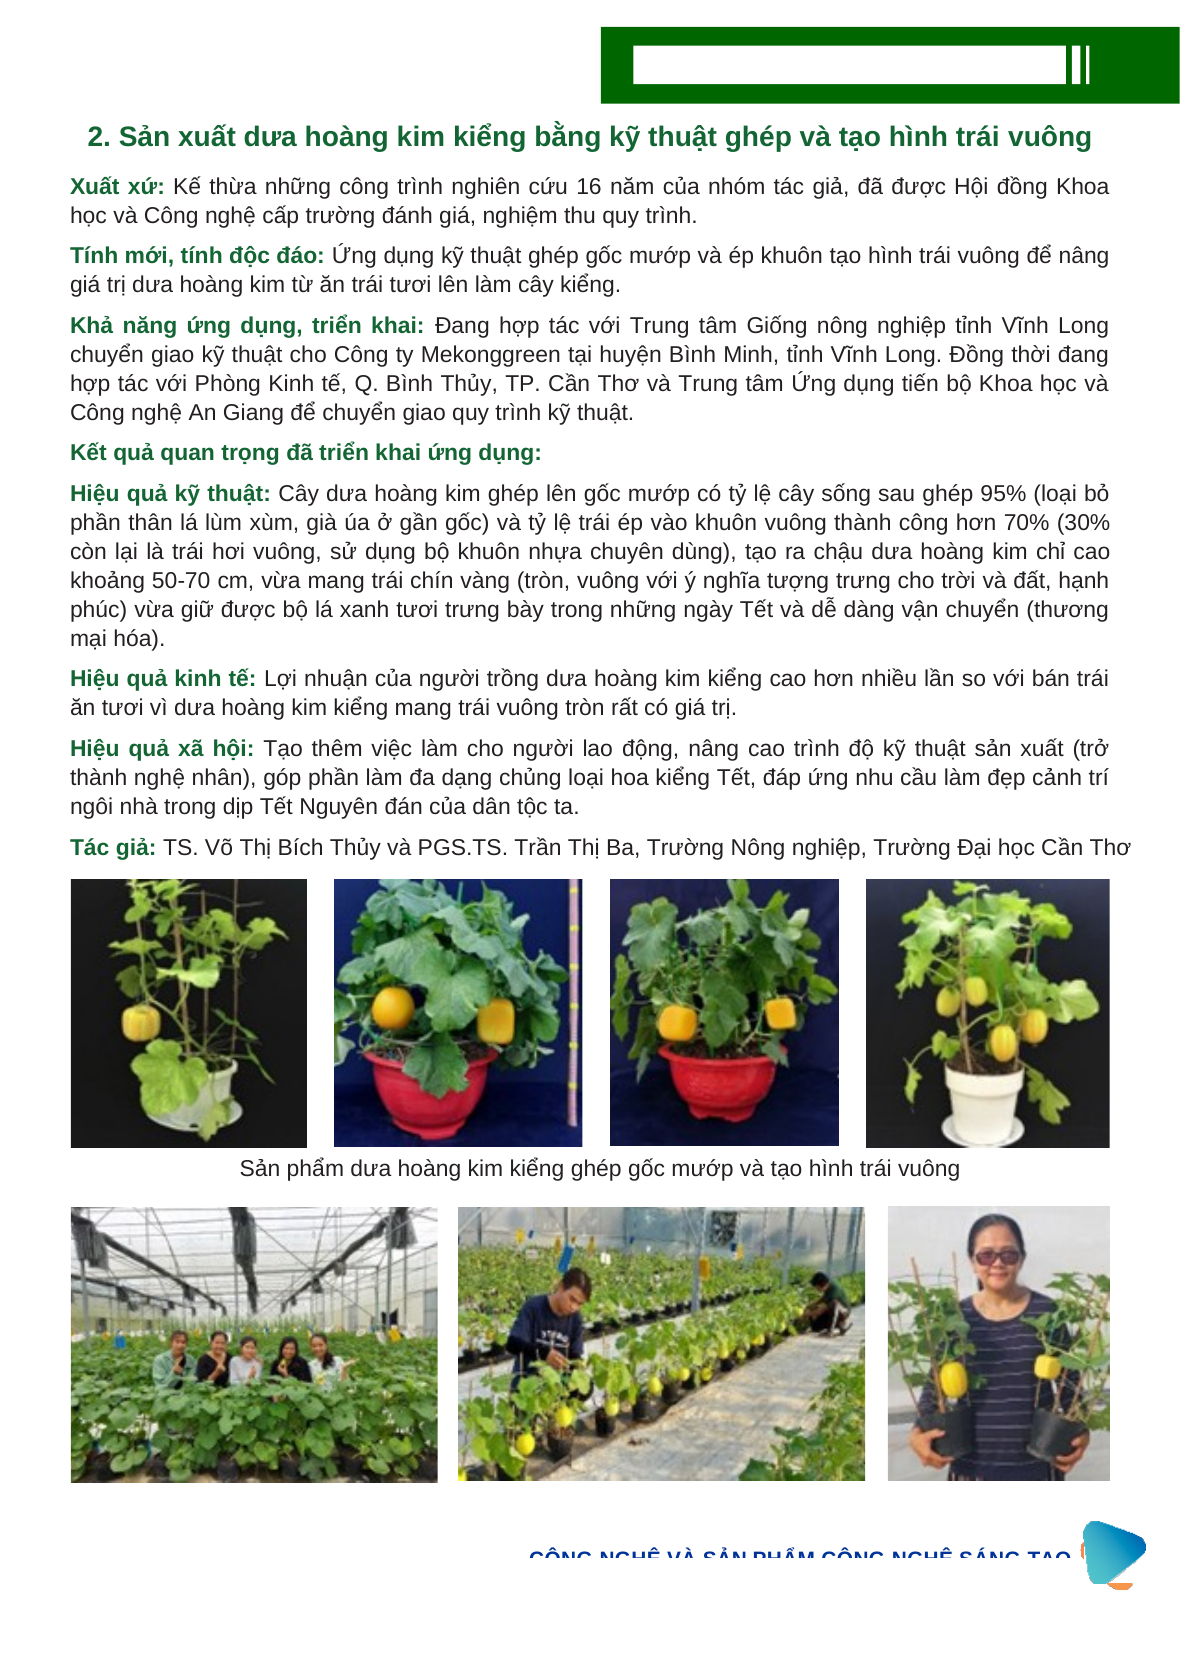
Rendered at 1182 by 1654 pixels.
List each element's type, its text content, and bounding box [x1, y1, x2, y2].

text Hiệu quả kỹ thuật: Cây dưa hoàng kim ghép lên gốc mướp có tỷ lệ cây sống sau ghép 95% (loại bỏ phần thân lá lùm xùm, già úa ở gần gốc) và tỷ lệ trái ép vào khuôn vuông thành công hơn 70% (30% còn lại là trái hơi vuông, sử dụng bộ khuôn nhựa chuyên dùng), tạo ra chậu dưa hoàng kim chỉ cao khoảng 50-70 cm, vừa mang trái chín vàng (tròn, vuông với ý nghĩa tượng trưng cho trời và đất, hạnh phúc) vừa giữ được bộ lá xanh tươi trưng bày trong những ngày Tết và dễ dàng vận chuyển (thương mại hóa). [70, 480, 1110, 651]
text Hiệu quả kinh tế: Lợi nhuận của người trồng dưa hoàng kim kiểng cao hơn nhiều lần so với bán trái ăn tươi vì dưa hoàng kim kiểng mang trái vuông tròn rất có giá trị. [70, 665, 1110, 721]
subtitle Sản xuất dưa hoàng kim kiểng bằng kỹ thuật ghép và tạo hình trái vuông [87, 120, 1175, 152]
text Tính mới, tính độc đáo: Ứng dụng kỹ thuật ghép gốc mướp và ép khuôn tạo hình trái vuông để nâng giá trị dưa hoàng kim từ ăn trái tươi lên làm cây kiểng. [70, 242, 1110, 298]
text Tác giả: TS. Võ Thị Bích Thủy và PGS.TS. Trần Thị Ba, Trường Nông nghiệp, Trường Đại học Cần Thơ [70, 833, 1175, 860]
picture [458, 1207, 866, 1481]
picture [866, 879, 1110, 1148]
picture [1080, 1519, 1146, 1590]
picture [70, 1207, 438, 1483]
picture [334, 879, 583, 1147]
picture [70, 879, 307, 1148]
text Khả năng ứng dụng, triển khai: Đang hợp tác với Trung tâm Giống nông nghiệp tỉnh Vĩnh Long chuyển giao kỹ thuật cho Công ty Mekonggreen tại huyện Bình Minh, tỉnh Vĩnh Long. Đồng thời đang hợp tác với Phòng Kinh tế, Q. Bình Thủy, TP. Cần Thơ và Trung tâm Ứng dụng tiến bộ Khoa học và Công nghệ An Giang để chuyển giao quy trình kỹ thuật. [70, 312, 1110, 425]
subtitle Kết quả quan trọng đã triển khai ứng dụng: [70, 439, 1175, 466]
text Hiệu quả xã hội: Tạo thêm việc làm cho người lao động, nâng cao trình độ kỹ thuật sản xuất (trở thành nghệ nhân), góp phần làm đa dạng chủng loại hoa kiểng Tết, đáp ứng nhu cầu làm đẹp cảnh trí ngôi nhà trong dịp Tết Nguyên đán của dân tộc ta. [70, 735, 1110, 819]
picture [610, 879, 839, 1146]
text Xuất xứ: Kế thừa những công trình nghiên cứu 16 năm của nhóm tác giả, đã được Hội đồng Khoa học và Công nghệ cấp trường đánh giá, nghiệm thu quy trình. [70, 173, 1110, 228]
picture [887, 1206, 1110, 1481]
